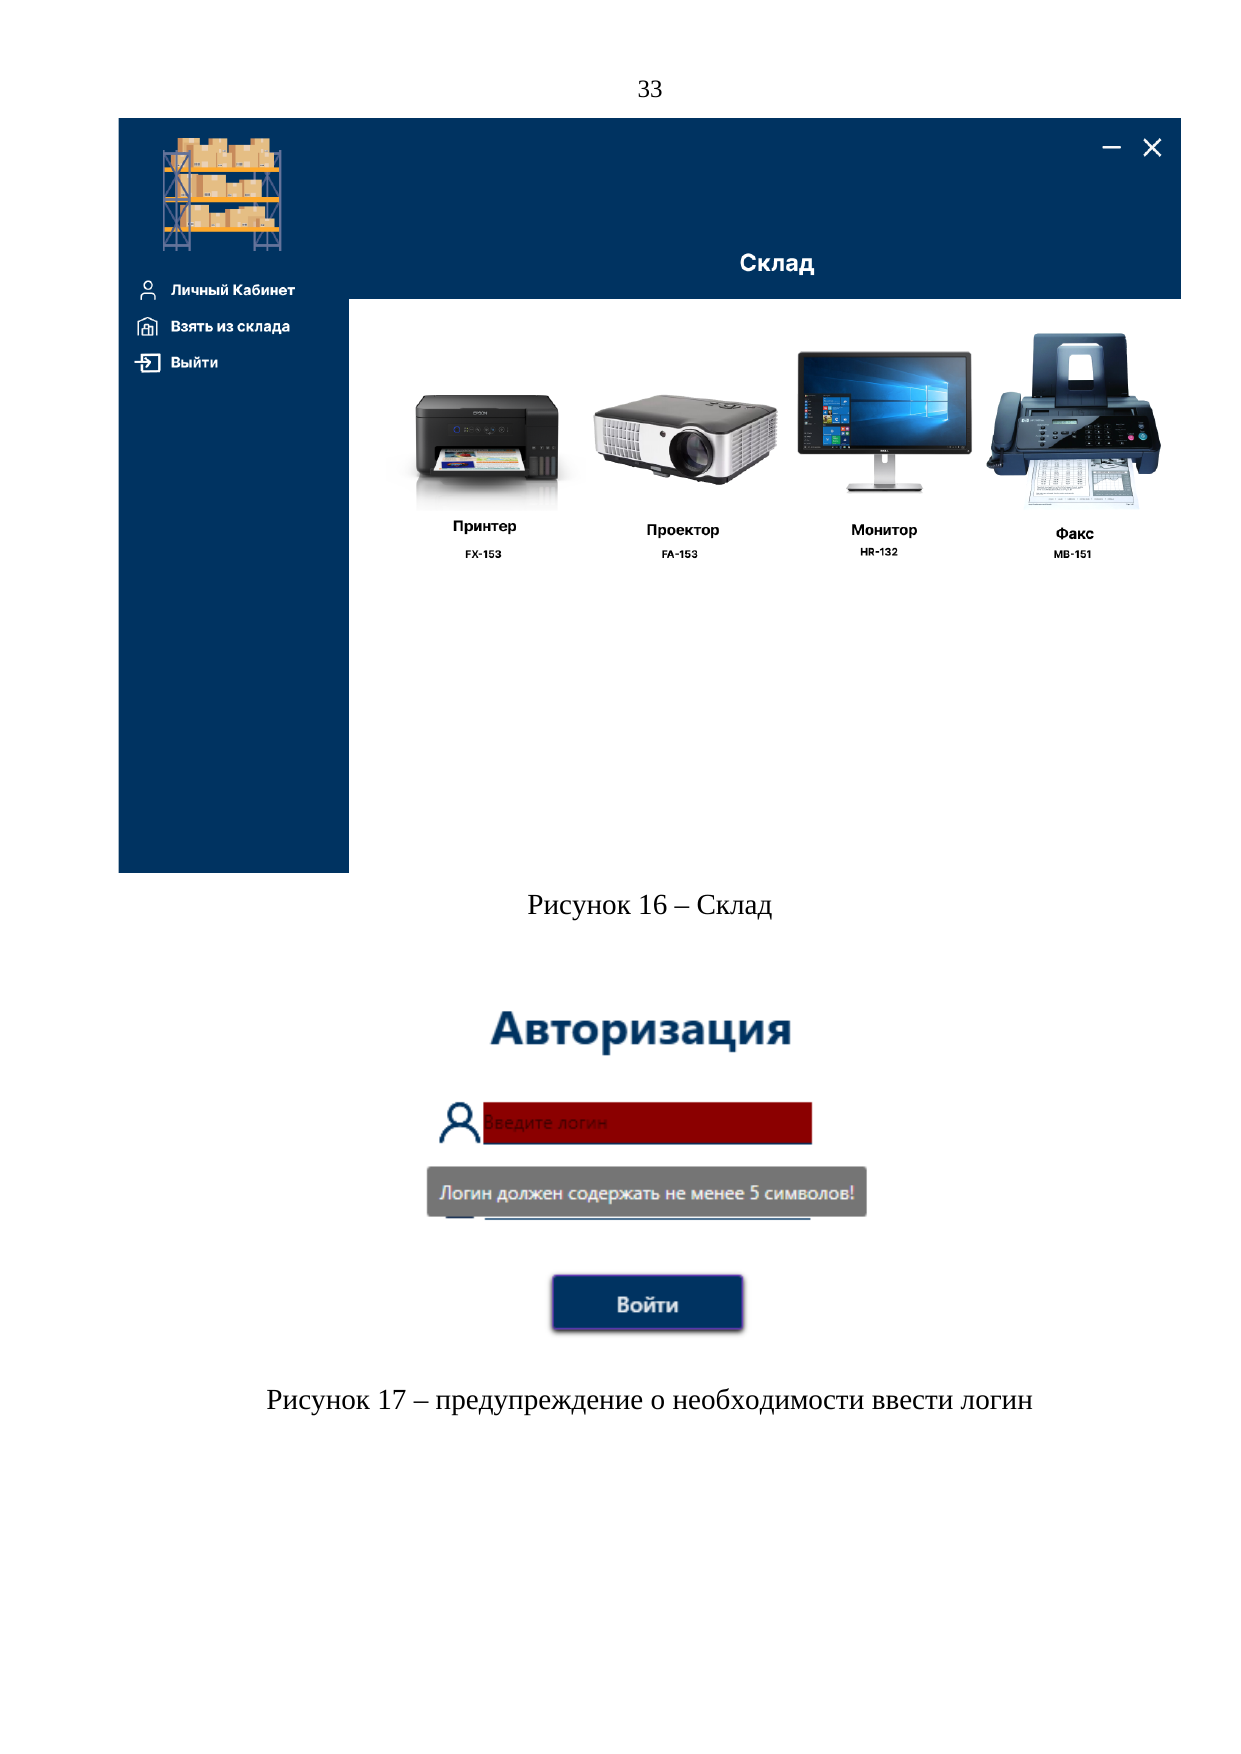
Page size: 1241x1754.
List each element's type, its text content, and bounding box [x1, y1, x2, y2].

picture [360, 999, 939, 1369]
text Рисунок 17 – предупреждение о необходимости ввести логин [118, 1382, 1181, 1416]
text Рисунок 16 – Склад [118, 887, 1181, 920]
picture [118, 118, 1181, 873]
